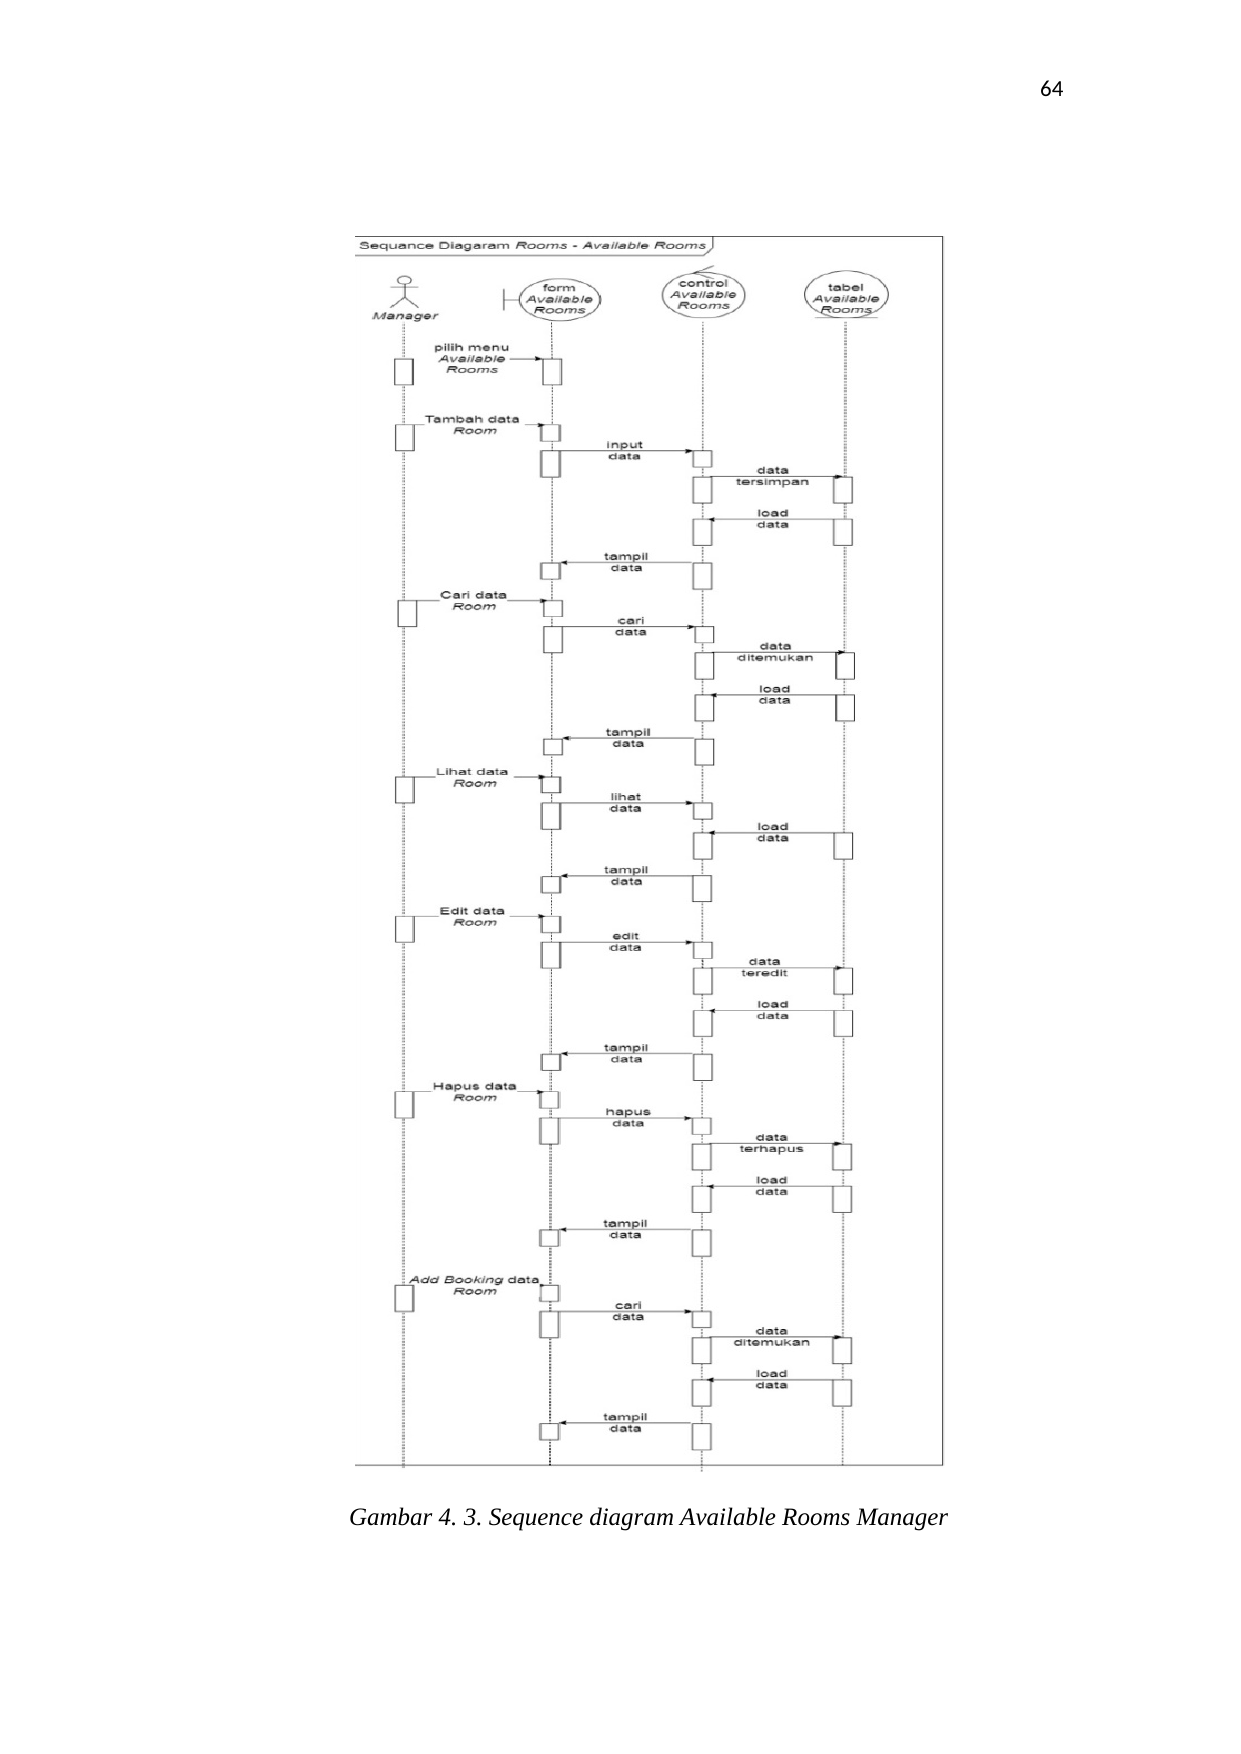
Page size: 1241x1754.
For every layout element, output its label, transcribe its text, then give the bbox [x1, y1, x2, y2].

text Gambar 4. 3. Sequence diagram Available Rooms Manager [236, 1502, 1063, 1531]
picture [355, 236, 945, 1472]
